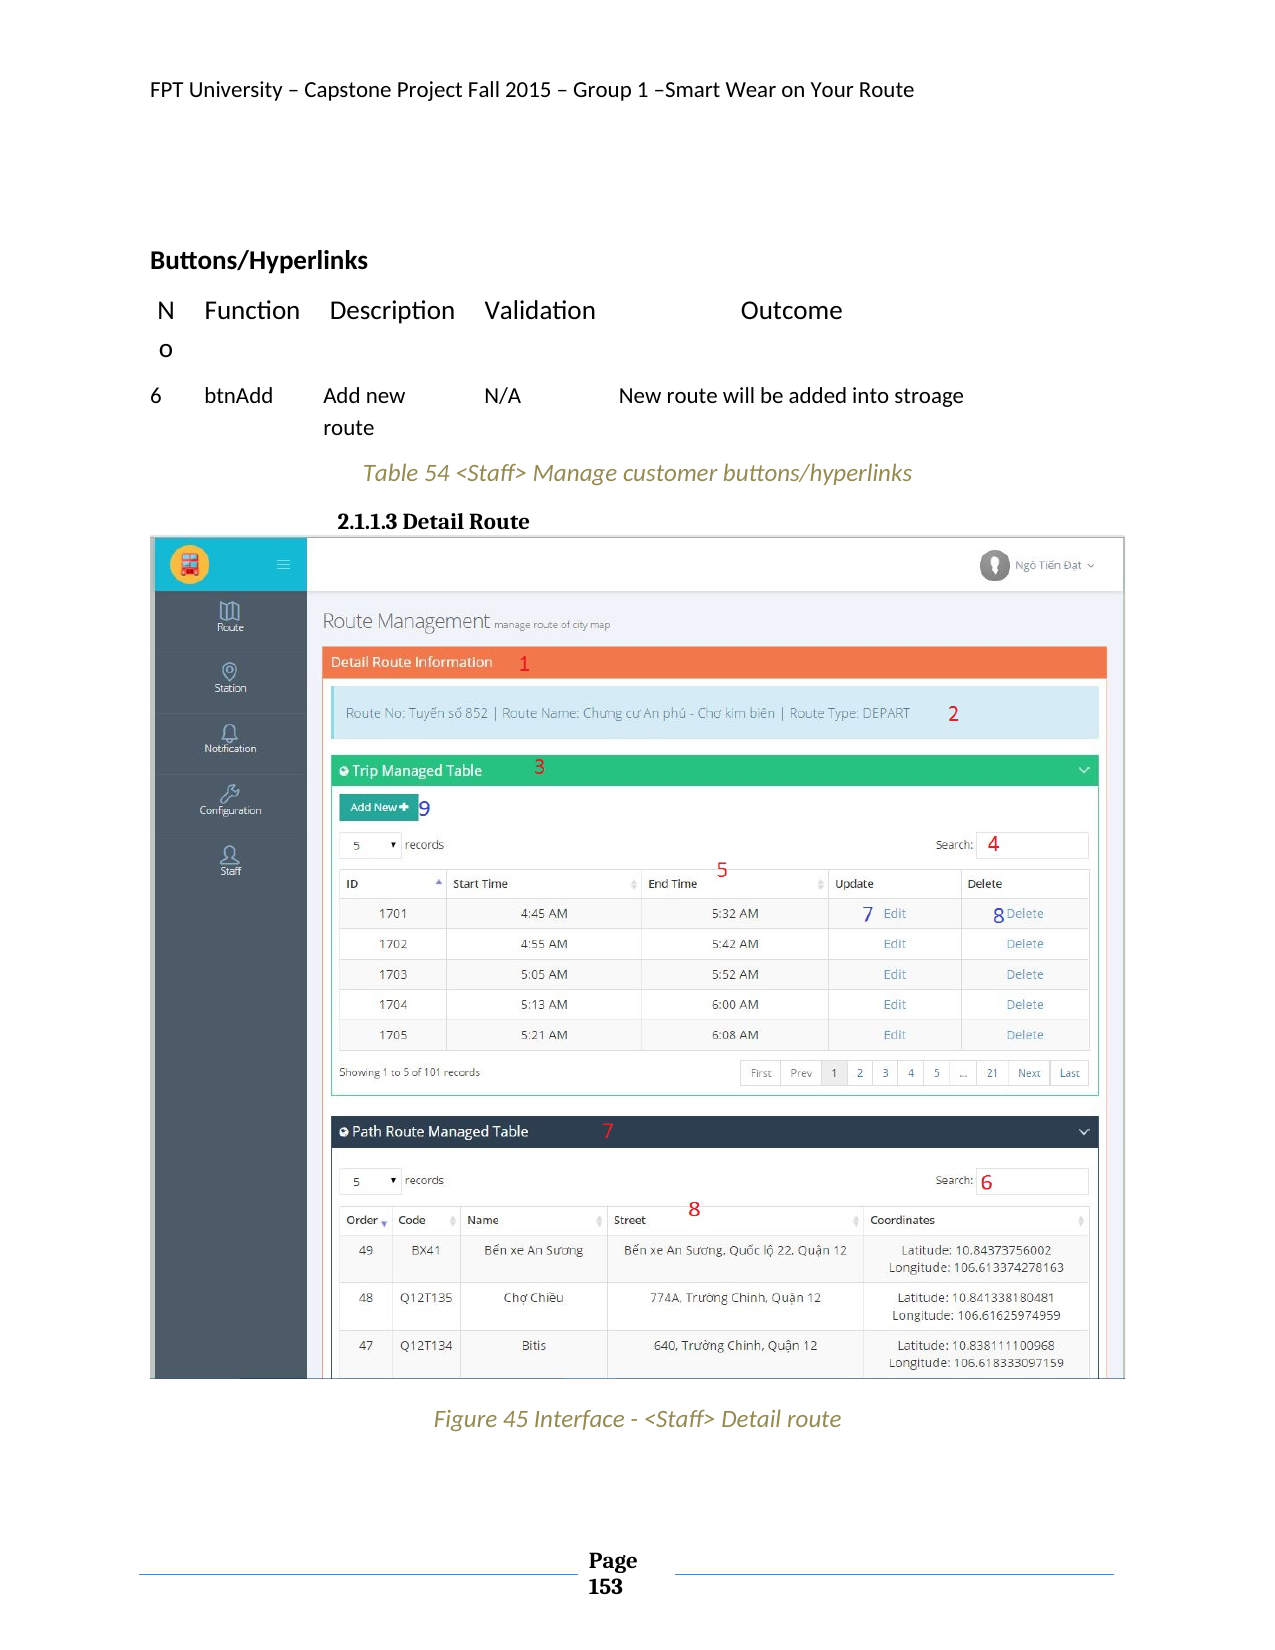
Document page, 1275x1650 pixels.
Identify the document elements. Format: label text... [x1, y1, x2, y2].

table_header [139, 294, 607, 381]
picture [150, 535, 1125, 1379]
text Buttons/Hyperlinks [150, 243, 1125, 276]
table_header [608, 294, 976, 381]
subtitle 2.1.1.3 Detail Route [337, 509, 1125, 535]
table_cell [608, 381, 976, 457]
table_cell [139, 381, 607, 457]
